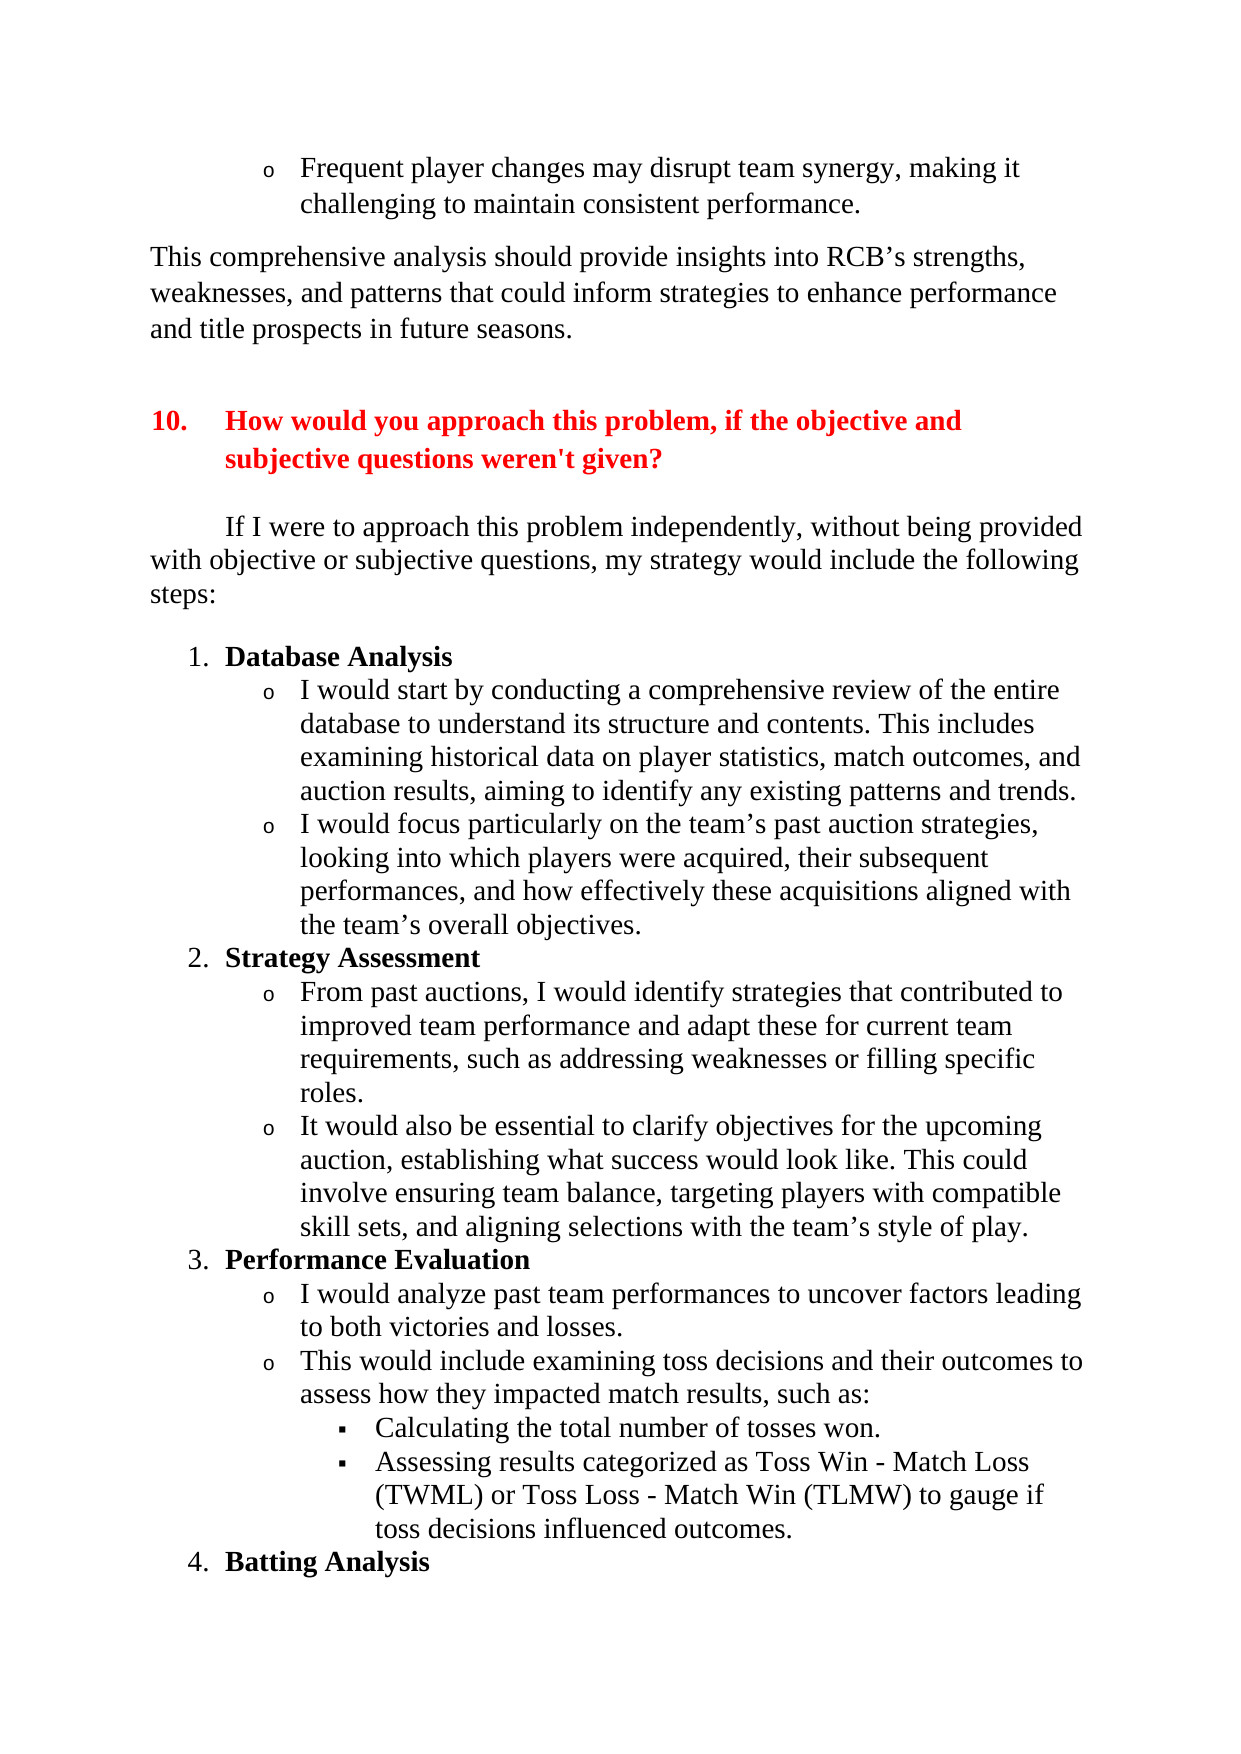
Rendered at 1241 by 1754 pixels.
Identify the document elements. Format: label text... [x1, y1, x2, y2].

list I would focus particularly on the team’s past auction strategies, looking into which players were acquired, their subsequent performances, and how effectively these acquisitions aligned with the team’s overall objectives. [262, 806, 1090, 941]
list It would also be essential to clarify objectives for the upcoming auction, establishing what success would look like. This could involve ensuring team balance, targeting players with compatible skill sets, and aligning selections with the team’s style of play. [262, 1108, 1090, 1242]
list Calculating the total number of tosses won. [337, 1410, 1090, 1444]
list Assessing results categorized as Toss Win - Match Loss (TWML) or Toss Loss - Match Win (TLMW) to gauge if toss decisions influenced outcomes. [337, 1444, 1090, 1544]
text If I were to approach this problem independently, without being provided with objective or subjective questions, my strategy would include the following steps: [150, 509, 1090, 609]
list From past auctions, I would identify strategies that contributed to improved team performance and adapt these for current team requirements, such as addressing weaknesses or filling specific roles. [262, 974, 1090, 1108]
list Batting Analysis [187, 1544, 1090, 1578]
text This comprehensive analysis should provide insights into RCB’s strengths, weaknesses, and patterns that could inform strategies to enhance performance and title prospects in future seasons. [150, 239, 1090, 345]
list Frequent player changes may disrupt team synergy, making it challenging to maintain consistent performance. [262, 150, 1090, 220]
list I would start by conducting a comprehensive review of the entire database to understand its structure and contents. This includes examining historical data on player statistics, match outcomes, and auction results, aiming to identify any existing patterns and trends. [262, 672, 1090, 806]
list Strategy Assessment [187, 941, 1090, 974]
list I would analyze past team performances to uncover factors leading to both victories and losses. [262, 1276, 1090, 1343]
list Database Analysis [187, 639, 1090, 672]
list This would include examining toss decisions and their outcomes to assess how they impacted match results, such as: [262, 1343, 1090, 1410]
list Performance Evaluation [187, 1242, 1090, 1276]
list How would you approach this problem, if the objective and subjective questions weren't given? [187, 403, 1090, 475]
